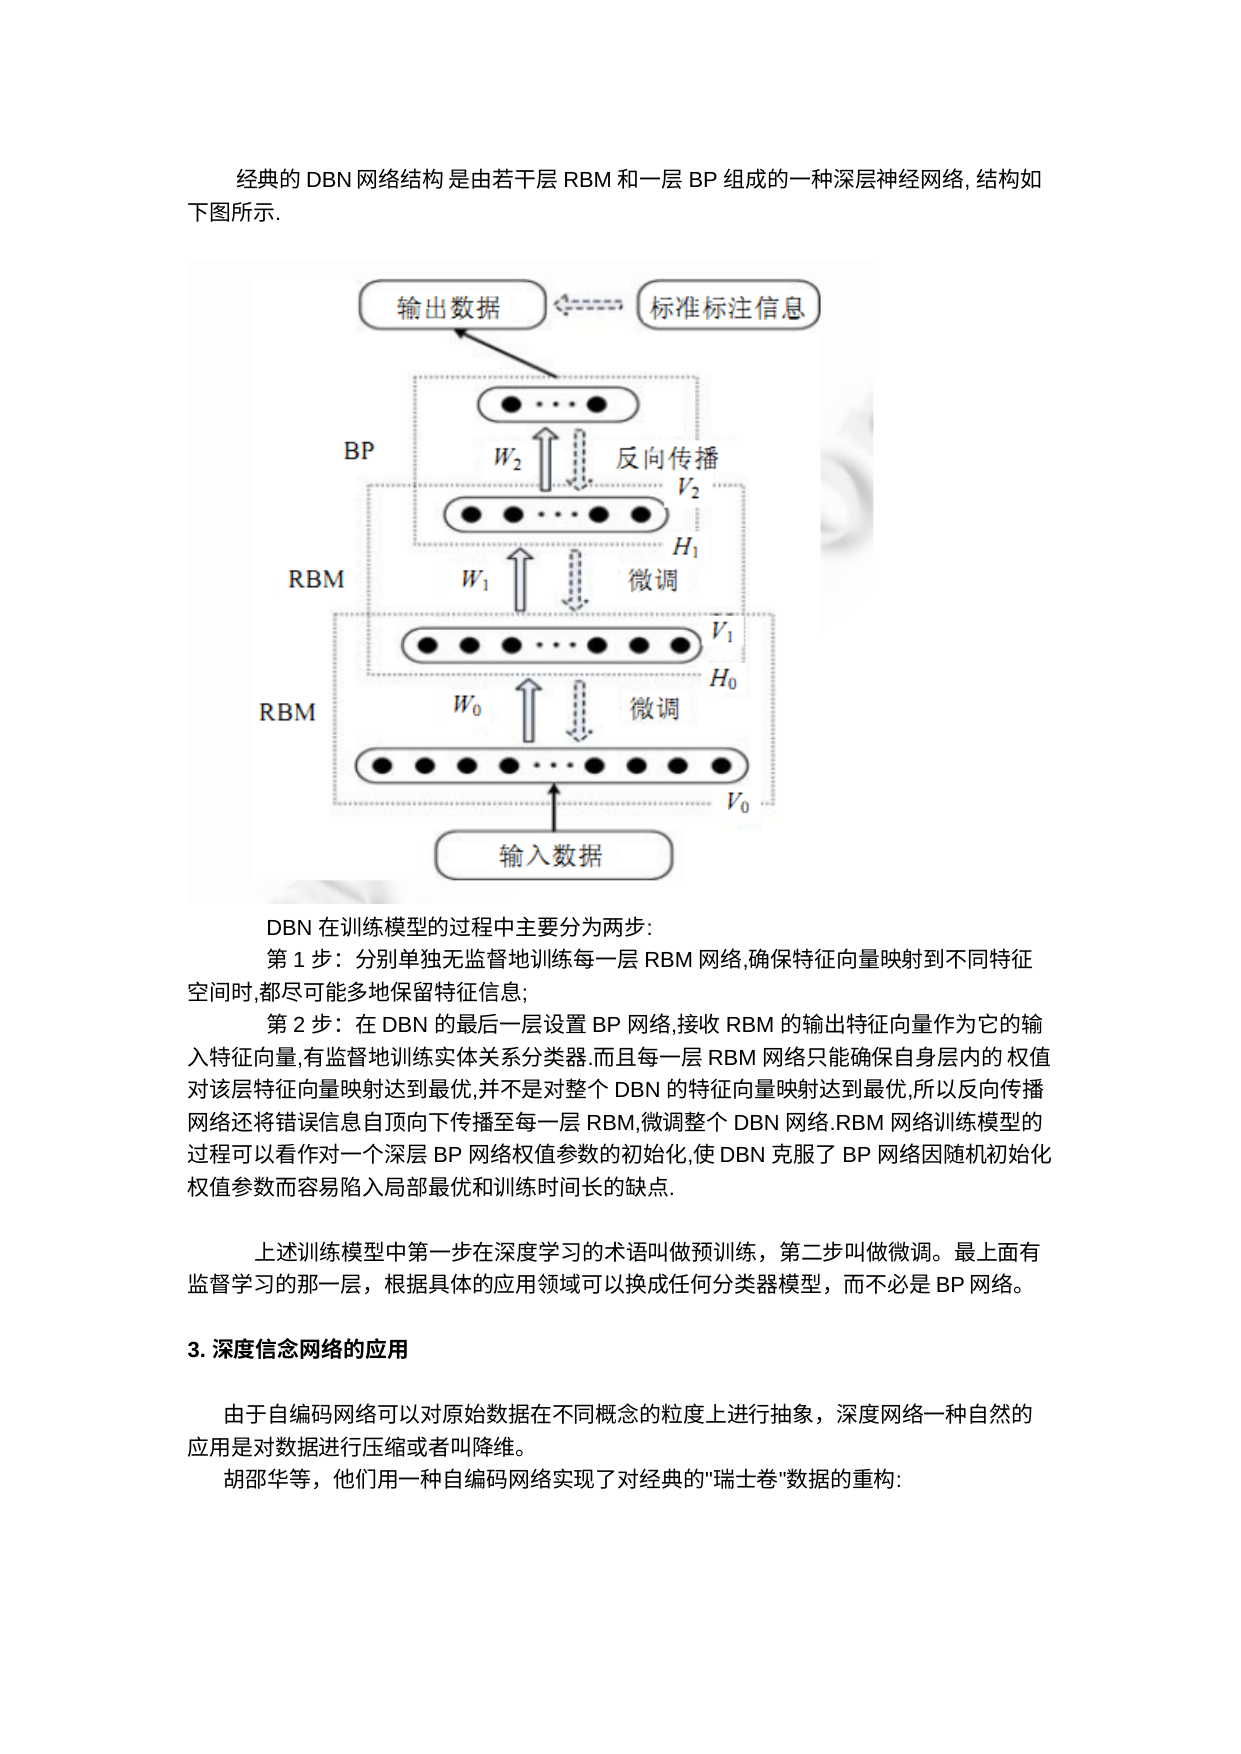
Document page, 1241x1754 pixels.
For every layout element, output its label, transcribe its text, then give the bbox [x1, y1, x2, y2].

text 经典的DBN网络结构 是由若干层 RBM 和一层 BP 组成的一种深层神经网络, 结构如下图所示. [187, 162, 1053, 227]
text 上述训练模型中第一步在深度学习的术语叫做预训练，第二步叫做微调。最上面有监督学习的那一层，根据具体的应用领域可以换成任何分类器模型，而不必是BP网络。 [187, 1234, 1053, 1299]
text 3. 深度信念网络的应用 [187, 1332, 1053, 1364]
text 由于自编码网络可以对原始数据在不同概念的粒度上进行抽象，深度网络一种自然的应用是对数据进行压缩或者叫降维。 [187, 1397, 1053, 1462]
picture [187, 259, 874, 904]
text 胡邵华等，他们用一种自编码网络实现了对经典的"瑞士卷"数据的重构: [187, 1462, 1053, 1494]
